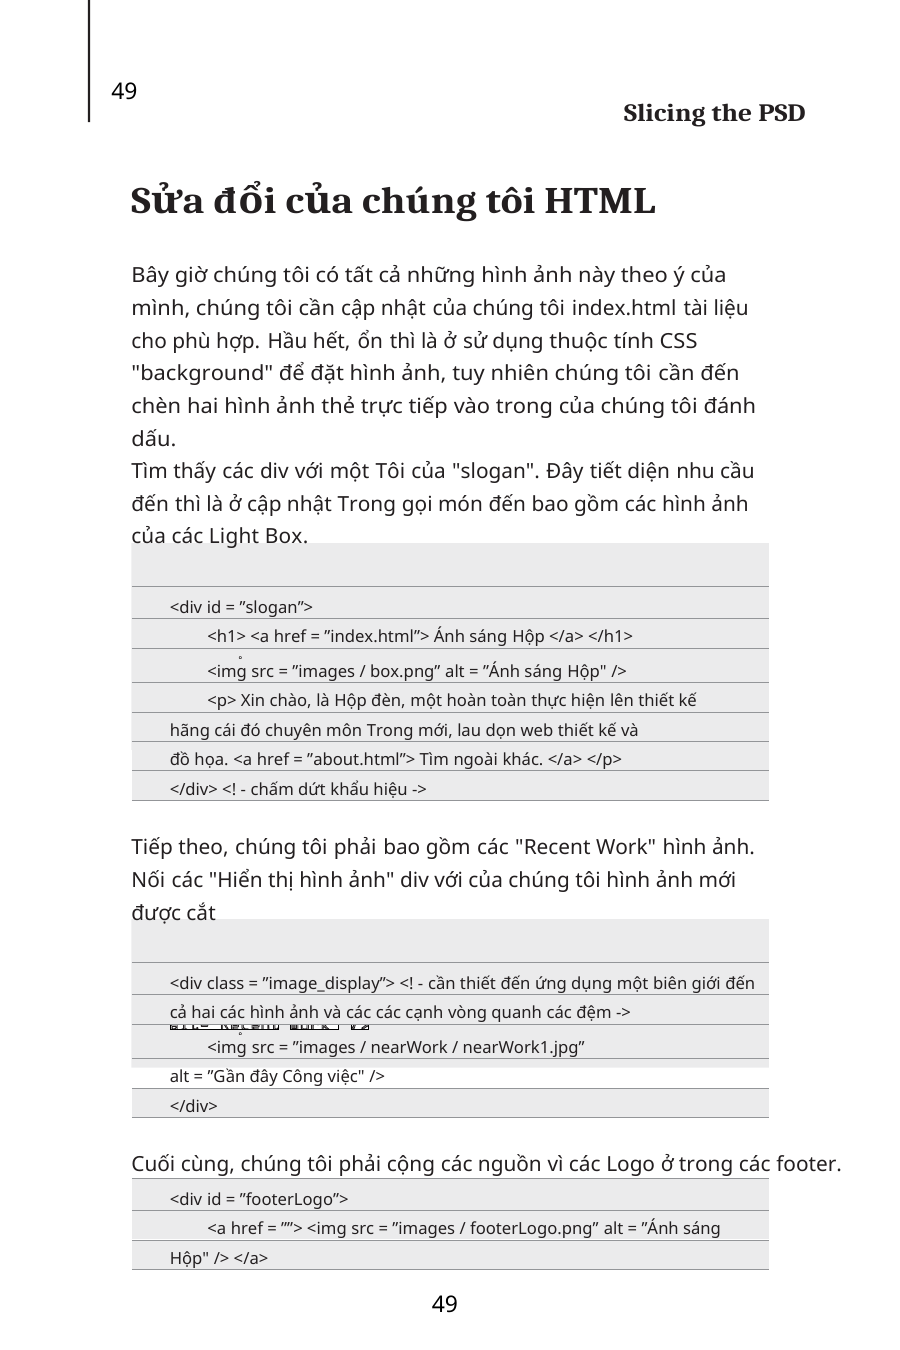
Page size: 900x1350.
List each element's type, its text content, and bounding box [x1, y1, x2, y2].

table_header <div class = ”image_display”> <! - cần thiết đến ứng dụng một biên giới đến [132, 963, 769, 994]
table_header <div id = ”footerLogo”> [132, 1179, 769, 1210]
table_cell <a href = ””> <img src = ”images / footerLogo.png” alt = ”Ánh sáng [132, 1211, 769, 1239]
table_cell <h1> <a href = ”index.html”> Ánh sáng Hộp </a> </h1> [132, 619, 769, 647]
table_cell <p> Xin chào, là Hộp đèn, một hoàn toàn thực hiện lên thiết kế [132, 683, 769, 711]
table_cell Hộp" /> </a> [132, 1241, 769, 1269]
text Tiếp theo, chúng tôi phải bao gồm các "Recent Work" hình ảnh. Nối các "Hiển thị hình ảnh" div với của chúng tôi hình ảnh mới được cắt [131, 832, 768, 926]
table_cell <img src = ”images / nearWork / nearWork1.jpg” [132, 1025, 769, 1058]
table_cell đồ họa. <a href = ”about.html”> Tìm ngoài khác. </a> </p> [132, 742, 769, 770]
table_header <div id = ”slogan”> [132, 587, 769, 618]
table_cell </div> <! - chấm dứt khẩu hiệu -> [132, 771, 769, 800]
table_cell hãng cái đó chuyên môn Trong mới, lau dọn web thiết kế và [132, 713, 769, 741]
text Tìm thấy các div với một Tôi của "slogan". Đây tiết diện nhu cầu đến thì là ở cập nhật Trong gọi món đến bao gồm các hình ảnh của các Light Box. [131, 456, 755, 550]
subtitle Sửa đổi của chúng tôi HTML [131, 180, 889, 223]
text Bây giờ chúng tôi có tất cả những hình ảnh này theo ý của mình, chúng tôi cần cập nhật của chúng tôi index.html tài liệu cho phù hợp. Hầu hết, ổn thì là ở sử dụng thuộc tính CSS "background" để đặt hình ảnh, tuy nhiên chúng tôi cần đến chèn hai hình ảnh thẻ trực tiếp vào trong của chúng tôi đánh dấu. [131, 261, 767, 452]
text Cuối cùng, chúng tôi phải cộng các nguồn vì các Logo ở trong các footer. [131, 1149, 889, 1178]
table_cell cả hai các hình ảnh và các các cạnh vòng quanh các đệm -> [132, 995, 769, 1024]
table_cell <img src = ”images / box.png” alt = ”Ánh sáng Hộp" /> [132, 649, 769, 682]
table_cell alt = ”Gần đây Công việc" /> [132, 1059, 769, 1087]
table_cell </div> [132, 1089, 769, 1117]
